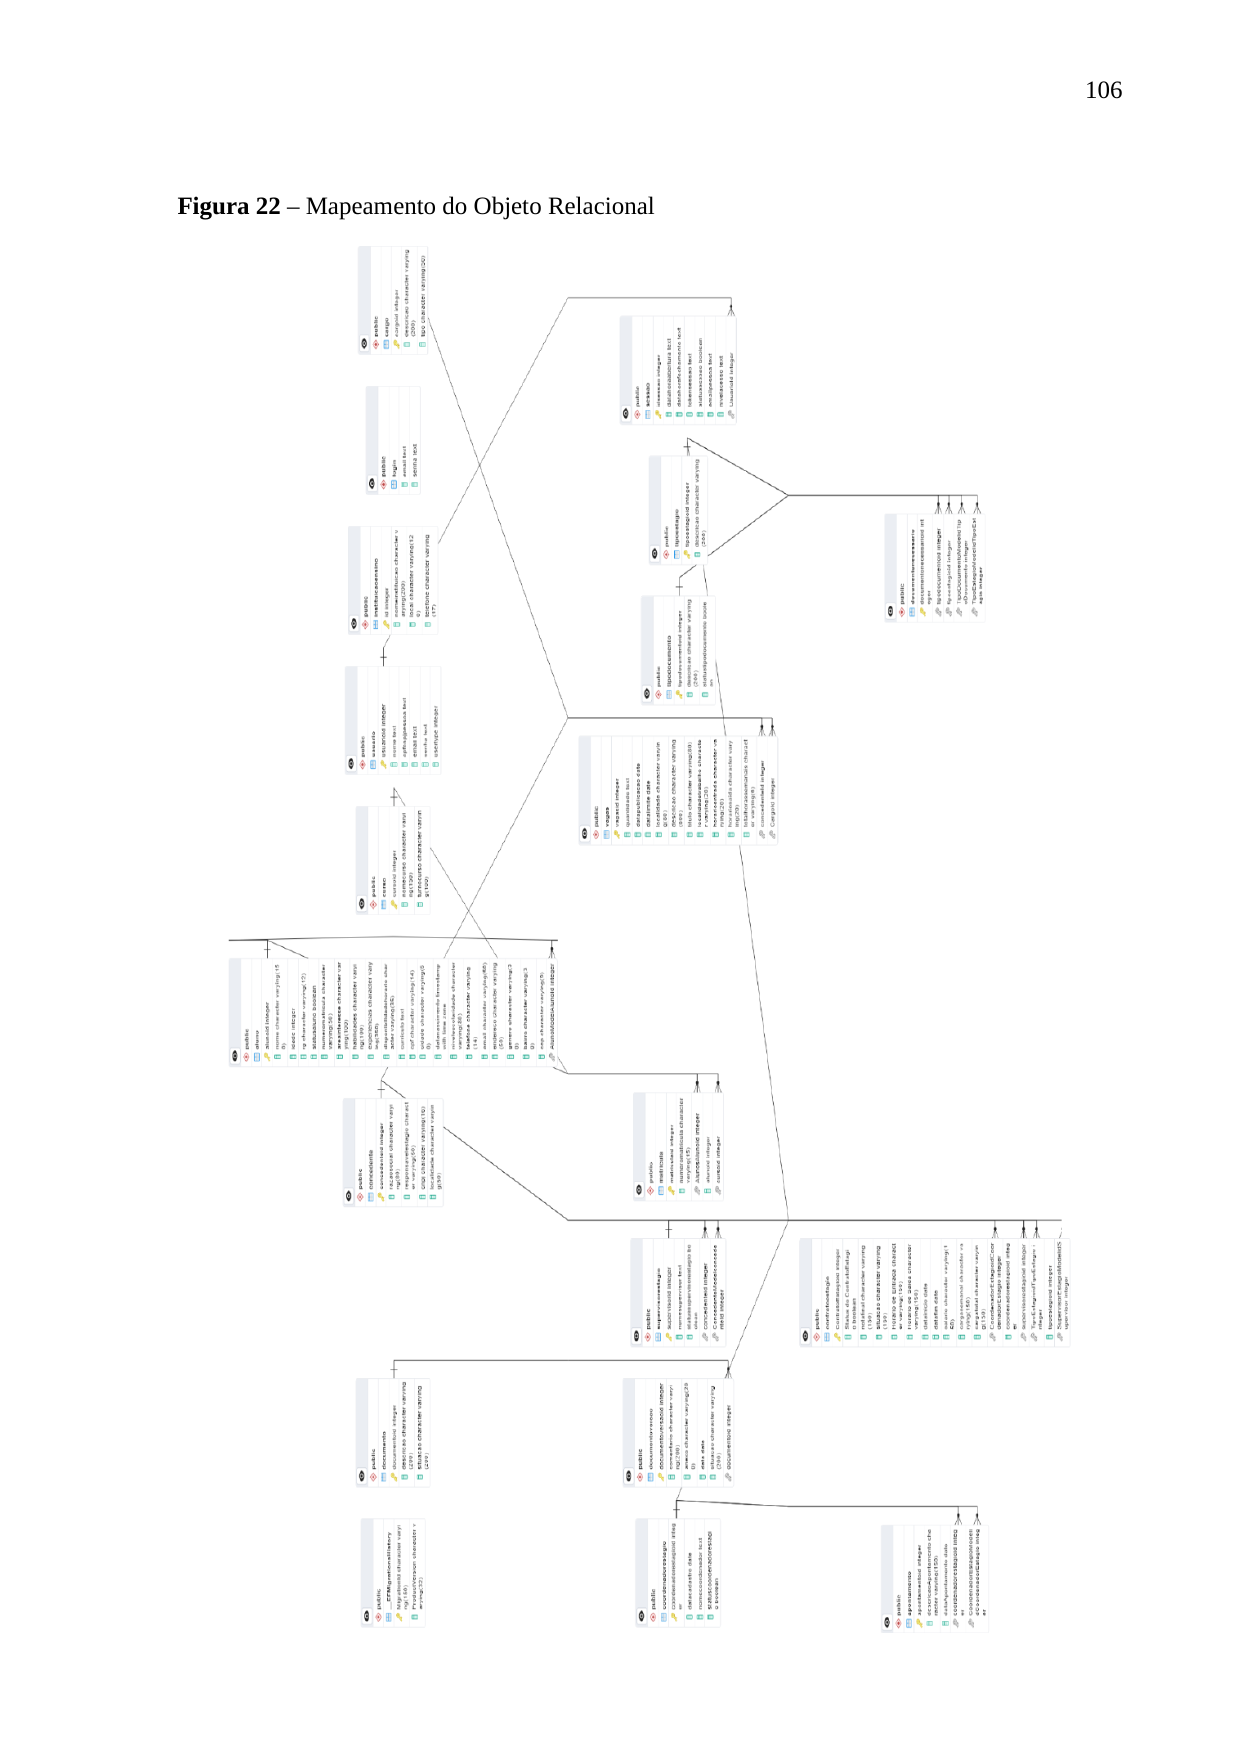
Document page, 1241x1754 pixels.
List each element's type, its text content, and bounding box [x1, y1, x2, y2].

text Figura 22 – Mapeamento do Objeto Relacional [177, 191, 1122, 219]
picture [230, 241, 1074, 1632]
